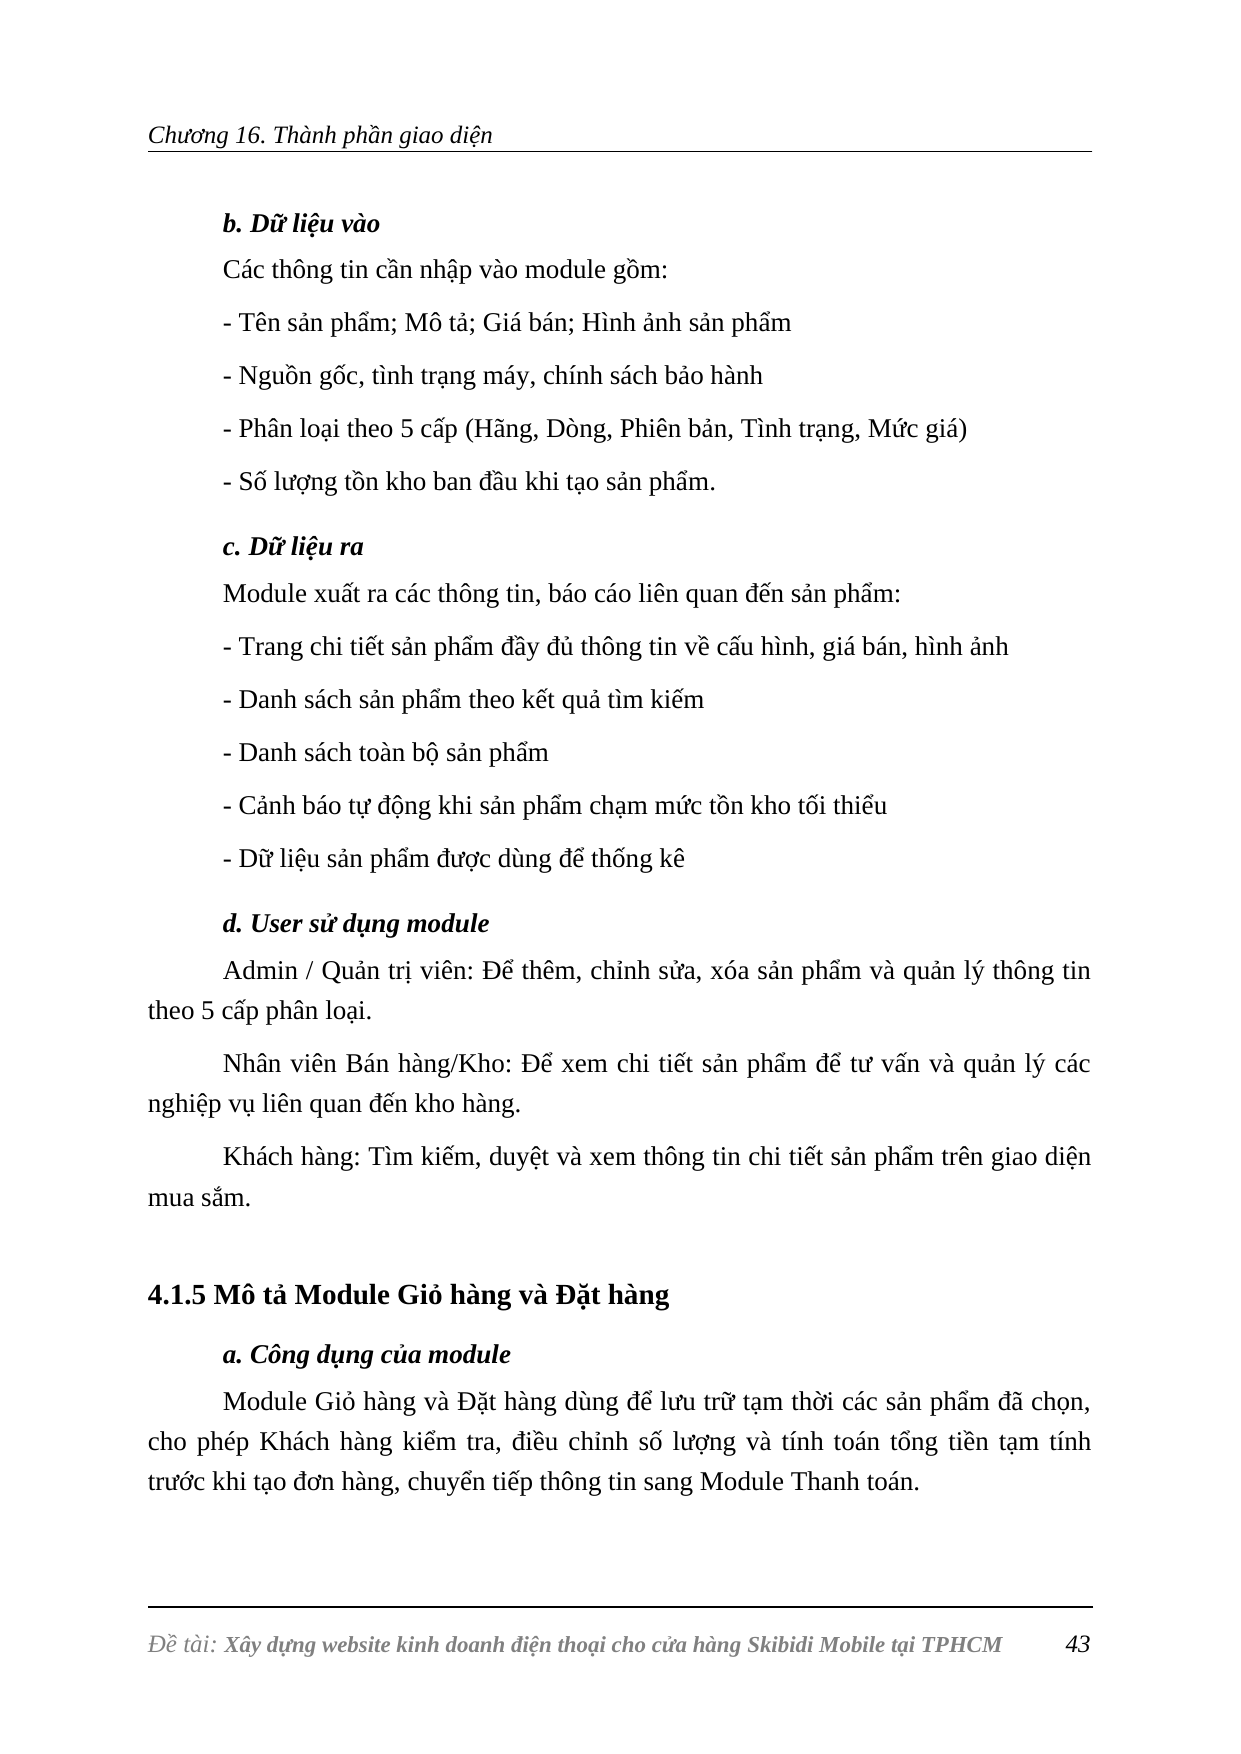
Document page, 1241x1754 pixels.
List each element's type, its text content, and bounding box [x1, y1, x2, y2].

text - Trang chi tiết sản phẩm đầy đủ thông tin về cấu hình, giá bán, hình ảnh [148, 630, 1092, 661]
text - Danh sách sản phẩm theo kết quả tìm kiếm [148, 683, 1092, 714]
text - Tên sản phẩm; Mô tả; Giá bán; Hình ảnh sản phẩm [148, 306, 1092, 337]
text Module xuất ra các thông tin, báo cáo liên quan đến sản phẩm: [148, 577, 1092, 608]
text Module Giỏ hàng và Đặt hàng dùng để lưu trữ tạm thời các sản phẩm đã chọn, cho phép Khách hàng kiểm tra, điều chỉnh số lượng và tính toán tổng tiền tạm tính trước khi tạo đơn hàng, chuyển tiếp thông tin sang Module Thanh toán. [148, 1385, 1092, 1497]
text - Phân loại theo 5 cấp (Hãng, Dòng, Phiên bản, Tình trạng, Mức giá) [148, 412, 1092, 443]
subtitle Công dụng của module [223, 1338, 1092, 1369]
text - Số lượng tồn kho ban đầu khi tạo sản phẩm. [148, 465, 1092, 496]
text Khách hàng: Tìm kiếm, duyệt và xem thông tin chi tiết sản phẩm trên giao diện mua sắm. [148, 1141, 1092, 1212]
subtitle Dữ liệu vào [223, 207, 1092, 238]
text - Danh sách toàn bộ sản phẩm [148, 736, 1092, 767]
text - Dữ liệu sản phẩm được dùng để thống kê [148, 842, 1092, 873]
subtitle Dữ liệu ra [223, 531, 1092, 562]
text Admin / Quản trị viên: Để thêm, chỉnh sửa, xóa sản phẩm và quản lý thông tin theo 5 cấp phân loại. [148, 954, 1092, 1025]
subtitle User sử dụng module [223, 907, 1092, 938]
subtitle Mô tả Module Giỏ hàng và Đặt hàng [148, 1271, 1092, 1313]
text - Cảnh báo tự động khi sản phẩm chạm mức tồn kho tối thiểu [148, 789, 1092, 820]
text Các thông tin cần nhập vào module gồm: [148, 253, 1092, 284]
text Nhân viên Bán hàng/Kho: Để xem chi tiết sản phẩm để tư vấn và quản lý các nghiệp vụ liên quan đến kho hàng. [148, 1047, 1092, 1119]
text - Nguồn gốc, tình trạng máy, chính sách bảo hành [148, 359, 1092, 390]
